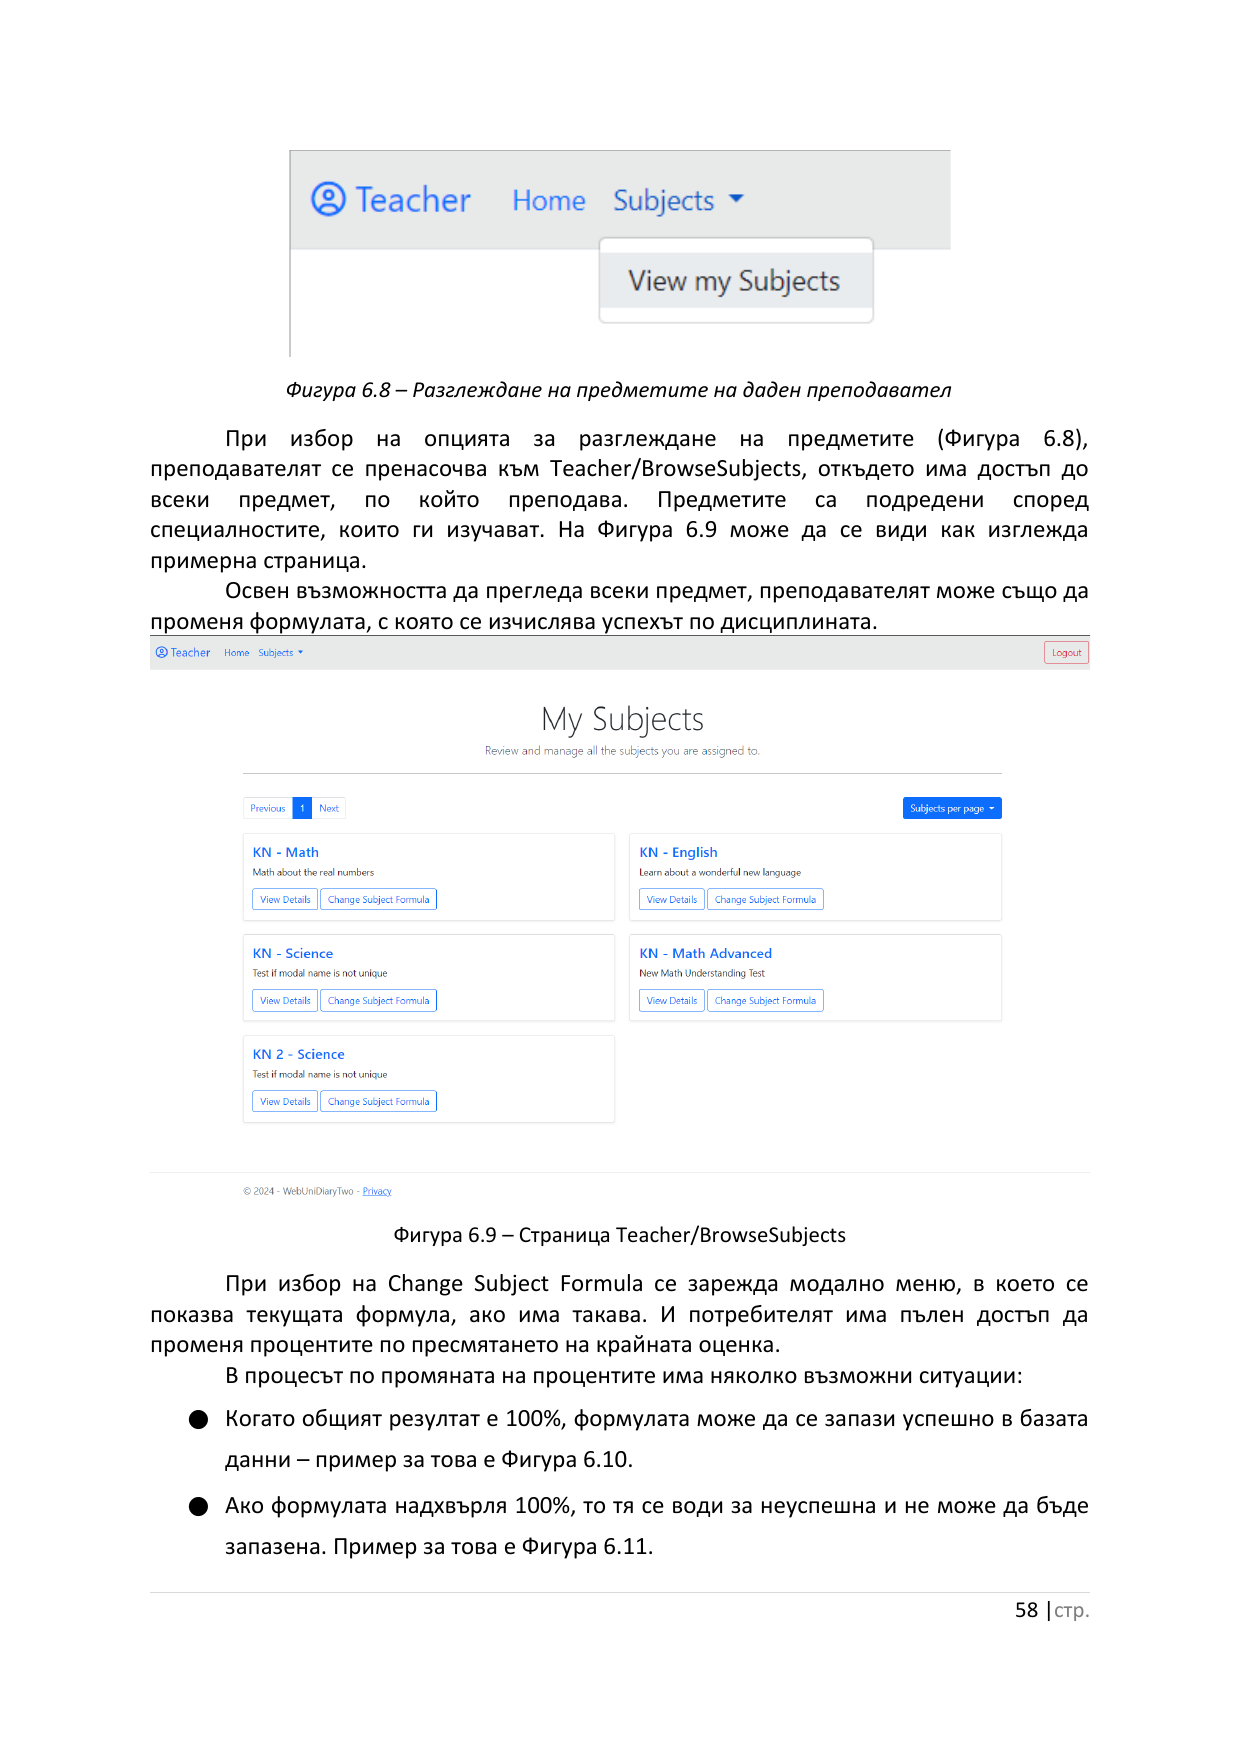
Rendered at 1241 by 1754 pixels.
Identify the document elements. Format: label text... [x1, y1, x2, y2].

list Ако формулата надхвърля 100%, то тя се води за неуспешна и не може да бъде запазена. Пример за това е Фигура 6.11. [187, 1476, 1090, 1560]
text Освен възможността да прегледа всеки предмет, преподавателят може също да променя формулата, с която се изчислява успехът по дисциплината. [150, 574, 1090, 635]
text В процесът по промяната на процентите има няколко възможни ситуации: [150, 1359, 1090, 1389]
text При избор на Change Subject Formula се зарежда модално меню, в което се показва текущата формула, ако има такава. И потребителят има пълен достъп да променя процентите по пресмятането на крайната оценка. [150, 1267, 1090, 1359]
text При избор на опцията за разглеждане на предметите (Фигура 6.8), преподавателят се пренасочва към Teacher/BrowseSubjects, откъдето има достъп до всеки предмет, по който преподава. Предметите са подредени според специалностите, които ги изучават. На Фигура 6.9 може да се види как изглежда примерна страница. [150, 422, 1090, 574]
text Фигура 6.8 – Разглеждане на предметите на даден преподавател [150, 375, 1090, 403]
text Фигура 6.9 – Страница Teacher/BrowseSubjects [150, 1221, 1090, 1249]
picture [289, 150, 951, 357]
list Когато общият резултат е 100%, формулата може да се запази успешно в базата данни – пример за това е Фигура 6.10. [187, 1389, 1090, 1474]
picture [150, 635, 1091, 1202]
